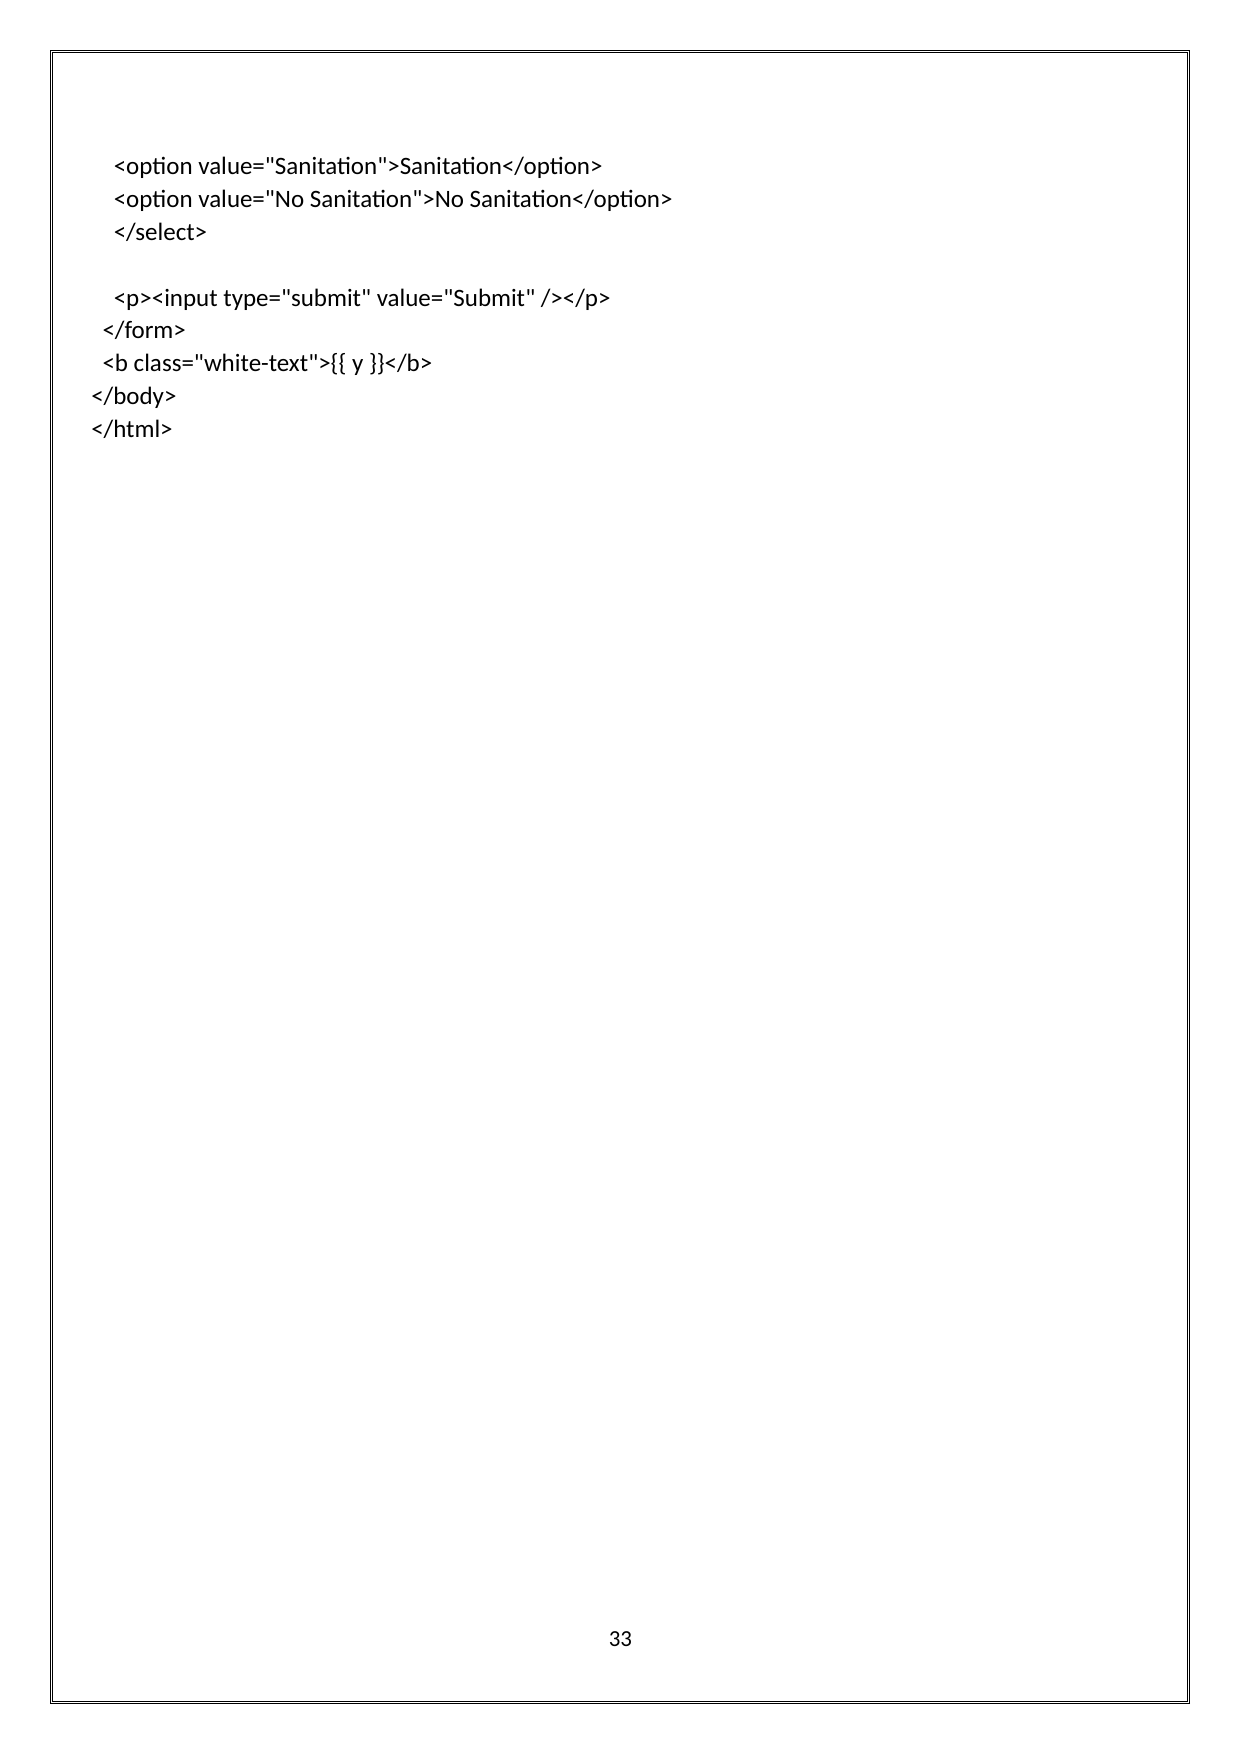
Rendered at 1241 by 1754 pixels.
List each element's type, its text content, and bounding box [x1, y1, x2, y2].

text <p><input type="submit" value="Submit" /></p> [91, 282, 1090, 312]
text </form> [91, 314, 1090, 345]
text </select> [91, 216, 1090, 246]
text <option value="No Sanitation">No Sanitation</option> [91, 183, 1090, 213]
text </body> [91, 380, 1090, 411]
text </html> [91, 413, 1090, 444]
text <b class="white-text">{{ y }}</b> [91, 347, 1090, 378]
text <option value="Sanitation">Sanitation</option> [91, 150, 1090, 181]
